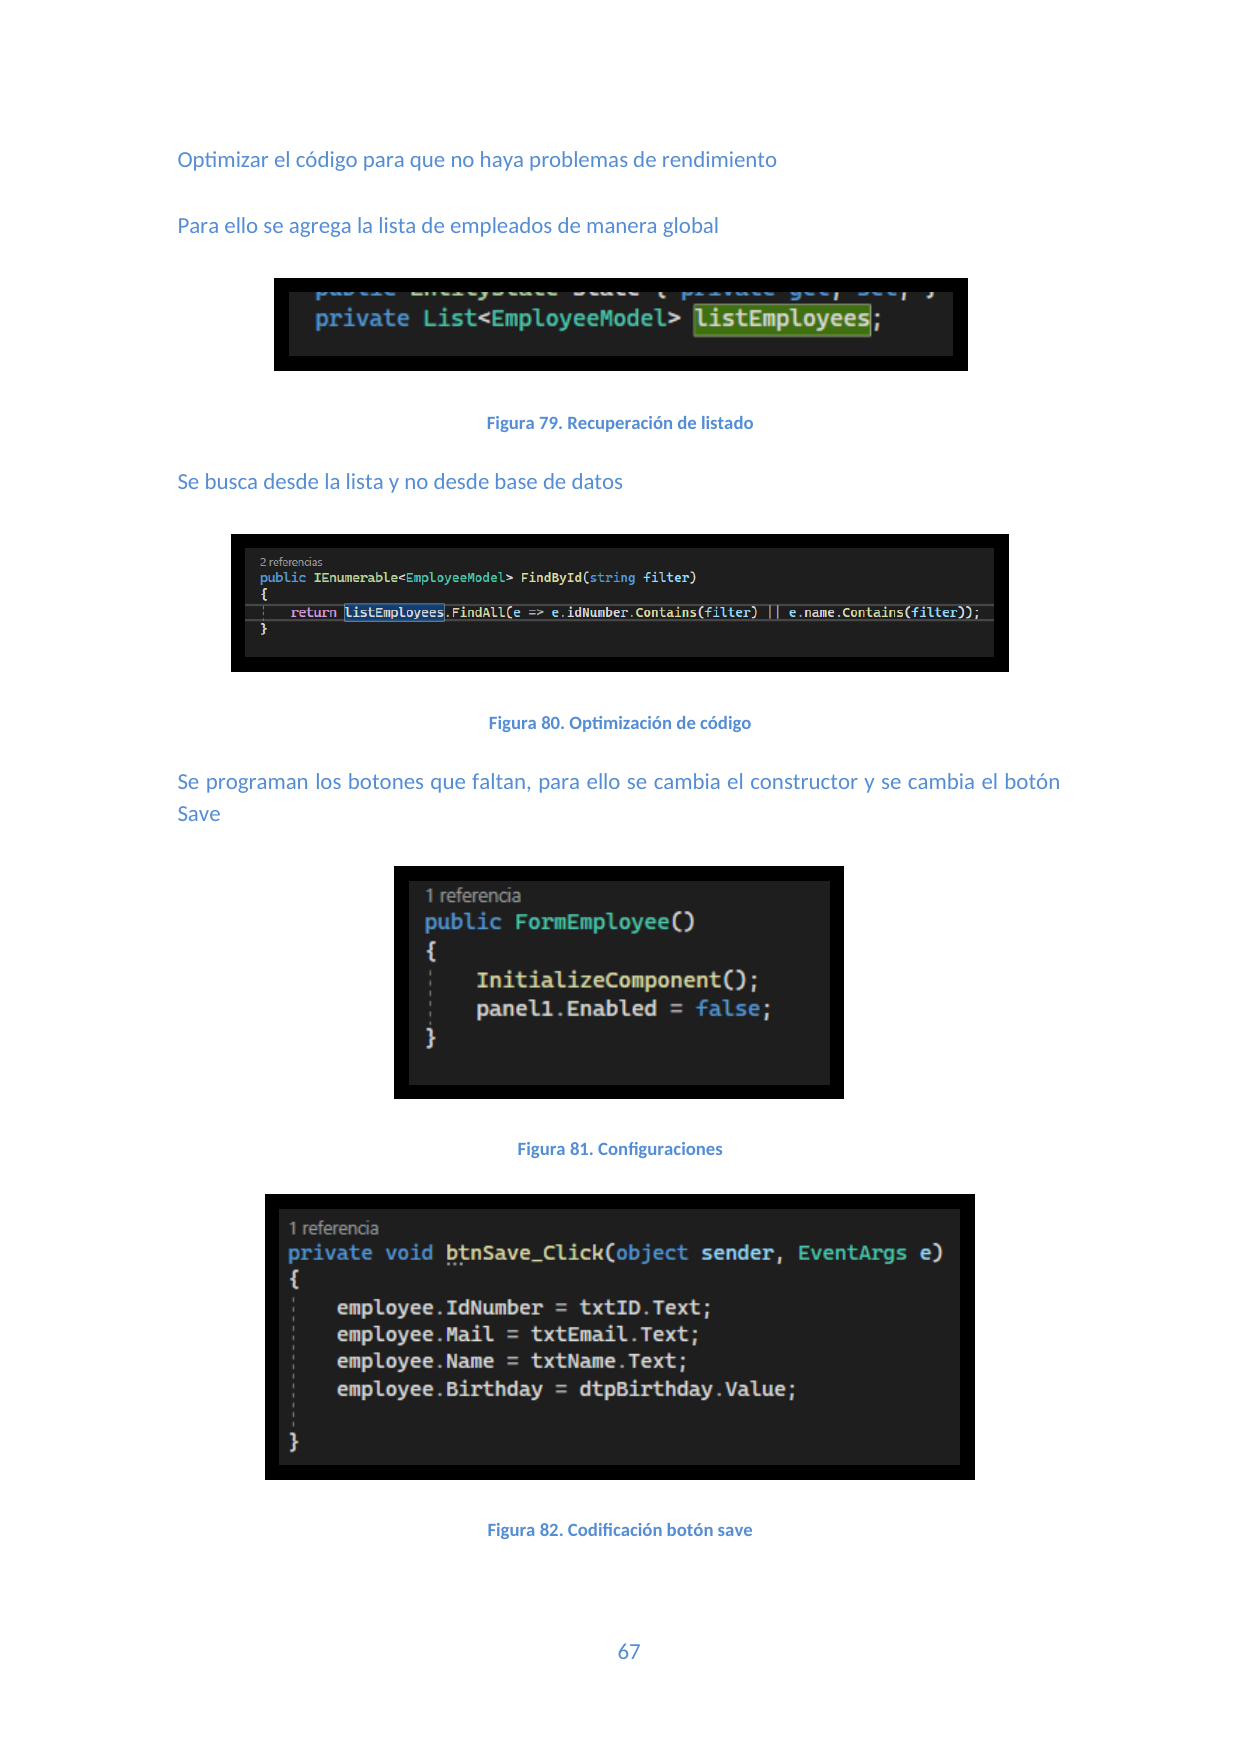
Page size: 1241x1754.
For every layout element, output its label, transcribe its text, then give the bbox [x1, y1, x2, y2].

picture [409, 881, 830, 1085]
text Figura 80. Optimización de código [177, 711, 1063, 734]
picture [279, 1209, 960, 1465]
text Se busca desde la lista y no desde base de datos [177, 467, 1063, 495]
picture [289, 292, 953, 356]
text Para ello se agrega la lista de empleados de manera global [177, 211, 1063, 239]
text Figura 82. Codificación botón save [177, 1518, 1063, 1541]
text Optimizar el código para que no haya problemas de rendimiento [177, 145, 1063, 173]
text Figura 79. Recuperación de listado [177, 411, 1063, 434]
text Se programan los botones que faltan, para ello se cambia el constructor y se cambia el botón Save [177, 767, 1063, 827]
picture [245, 548, 994, 657]
text Figura 81. Configuraciones [177, 1137, 1063, 1160]
